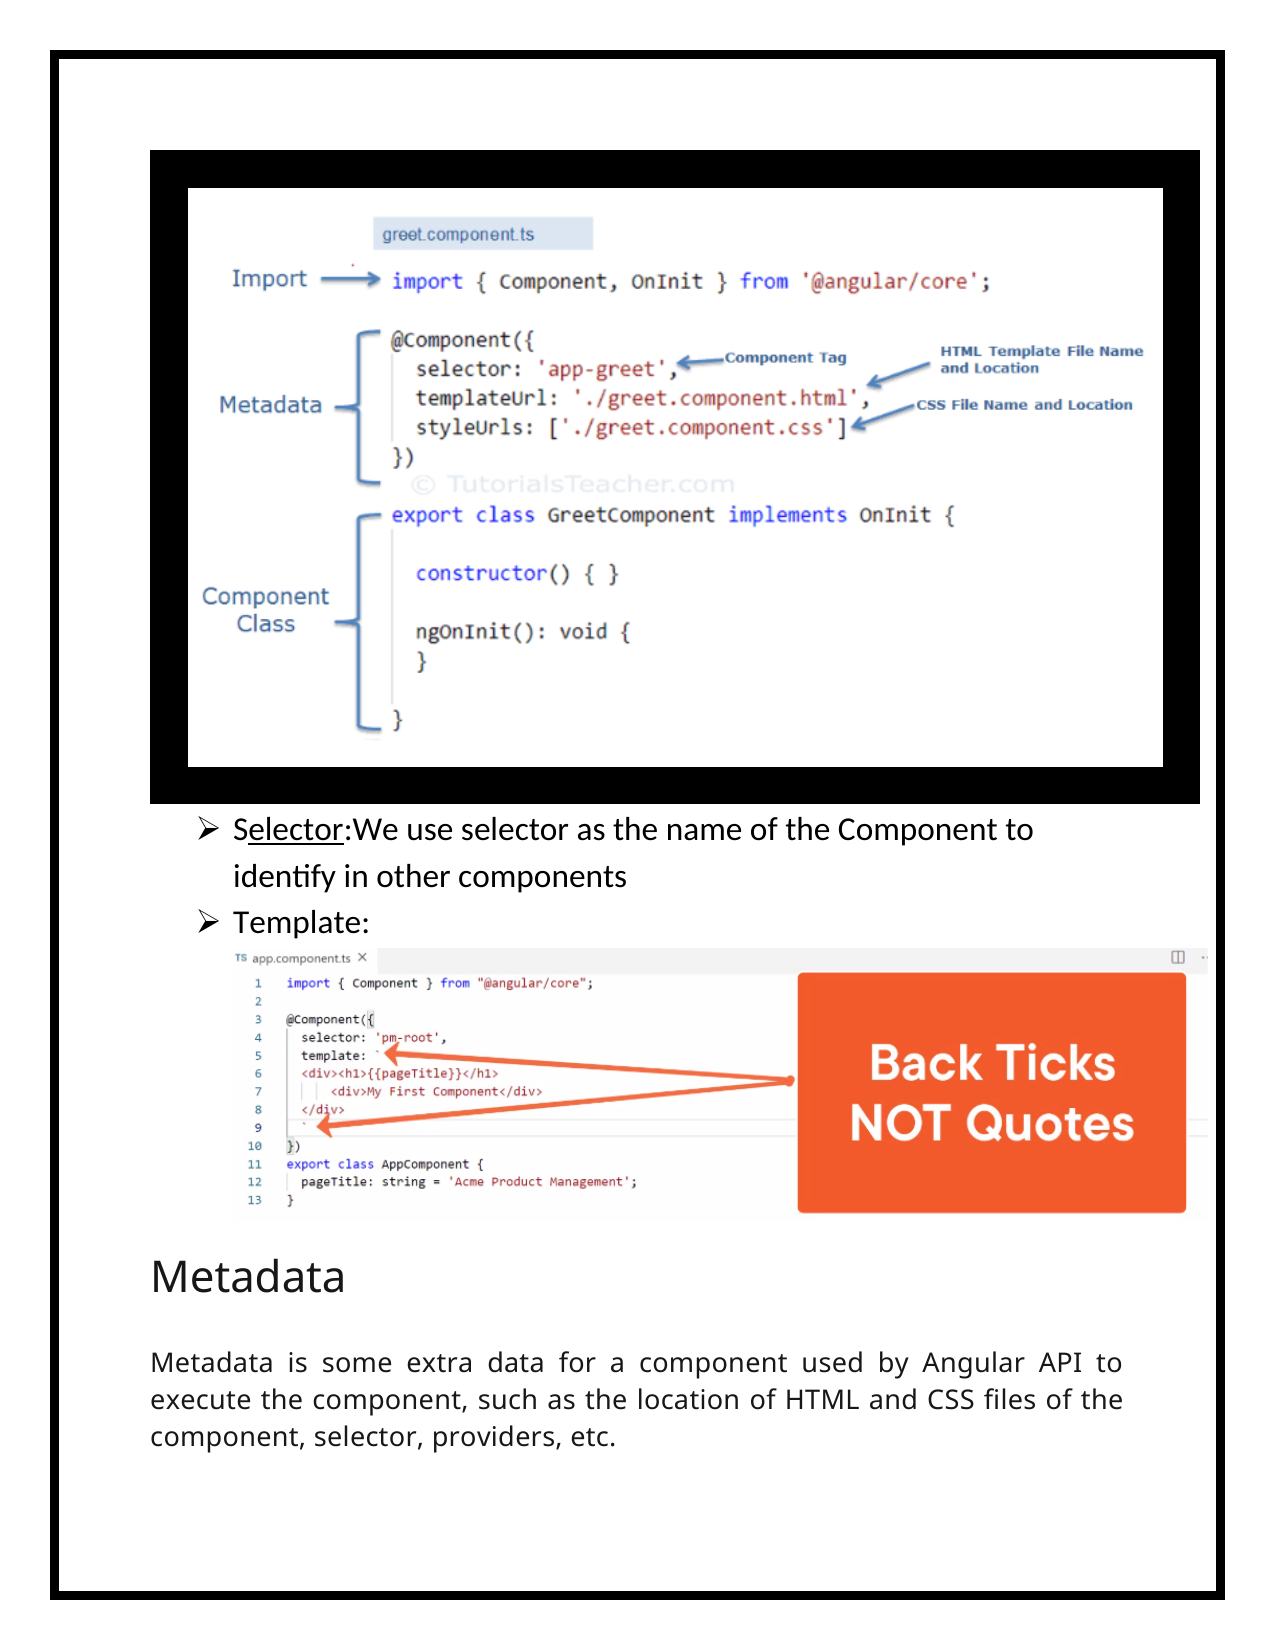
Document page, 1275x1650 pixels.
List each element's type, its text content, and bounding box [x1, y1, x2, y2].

list Template: [195, 901, 1125, 942]
list Selector:We use selector as the name of the Component to identify in other components [195, 808, 1125, 895]
picture [232, 948, 1208, 1221]
text Metadata is some extra data for a component used by Angular API to execute the component, such as the location of HTML and CSS files of the component, selector, providers, etc. [150, 1343, 1125, 1454]
subtitle Metadata [150, 1246, 1125, 1305]
picture [188, 188, 1163, 767]
